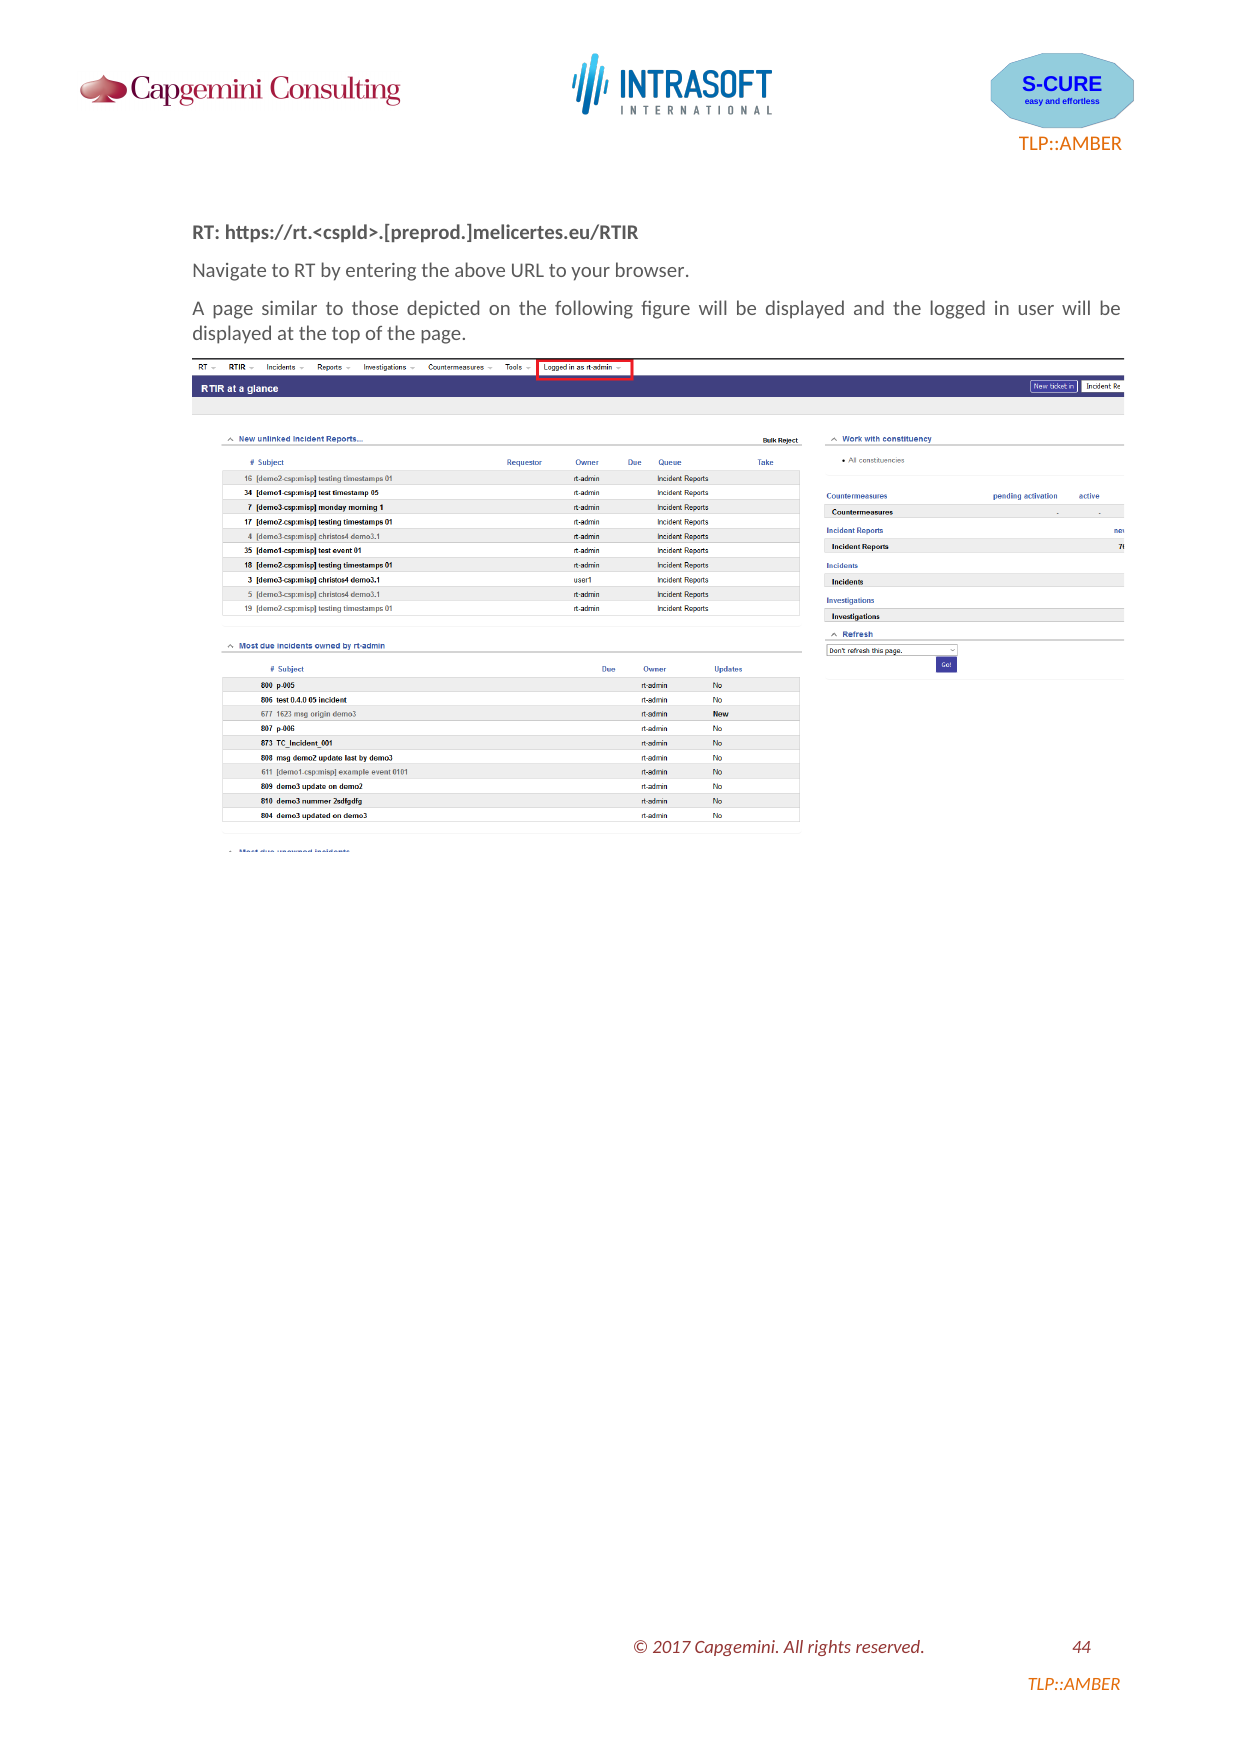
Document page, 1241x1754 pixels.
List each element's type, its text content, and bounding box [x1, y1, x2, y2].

picture [571, 52, 773, 116]
text Navigate to RT by entering the above URL to your browser. [192, 257, 1122, 283]
picture [192, 358, 1125, 852]
text A page similar to those depicted on the following figure will be displayed and the logged in user will be displayed at the top of the page. [192, 295, 1122, 346]
text RT: https://rt.<cspId>.[preprod.]melicertes.eu/RTIR [192, 219, 1122, 245]
